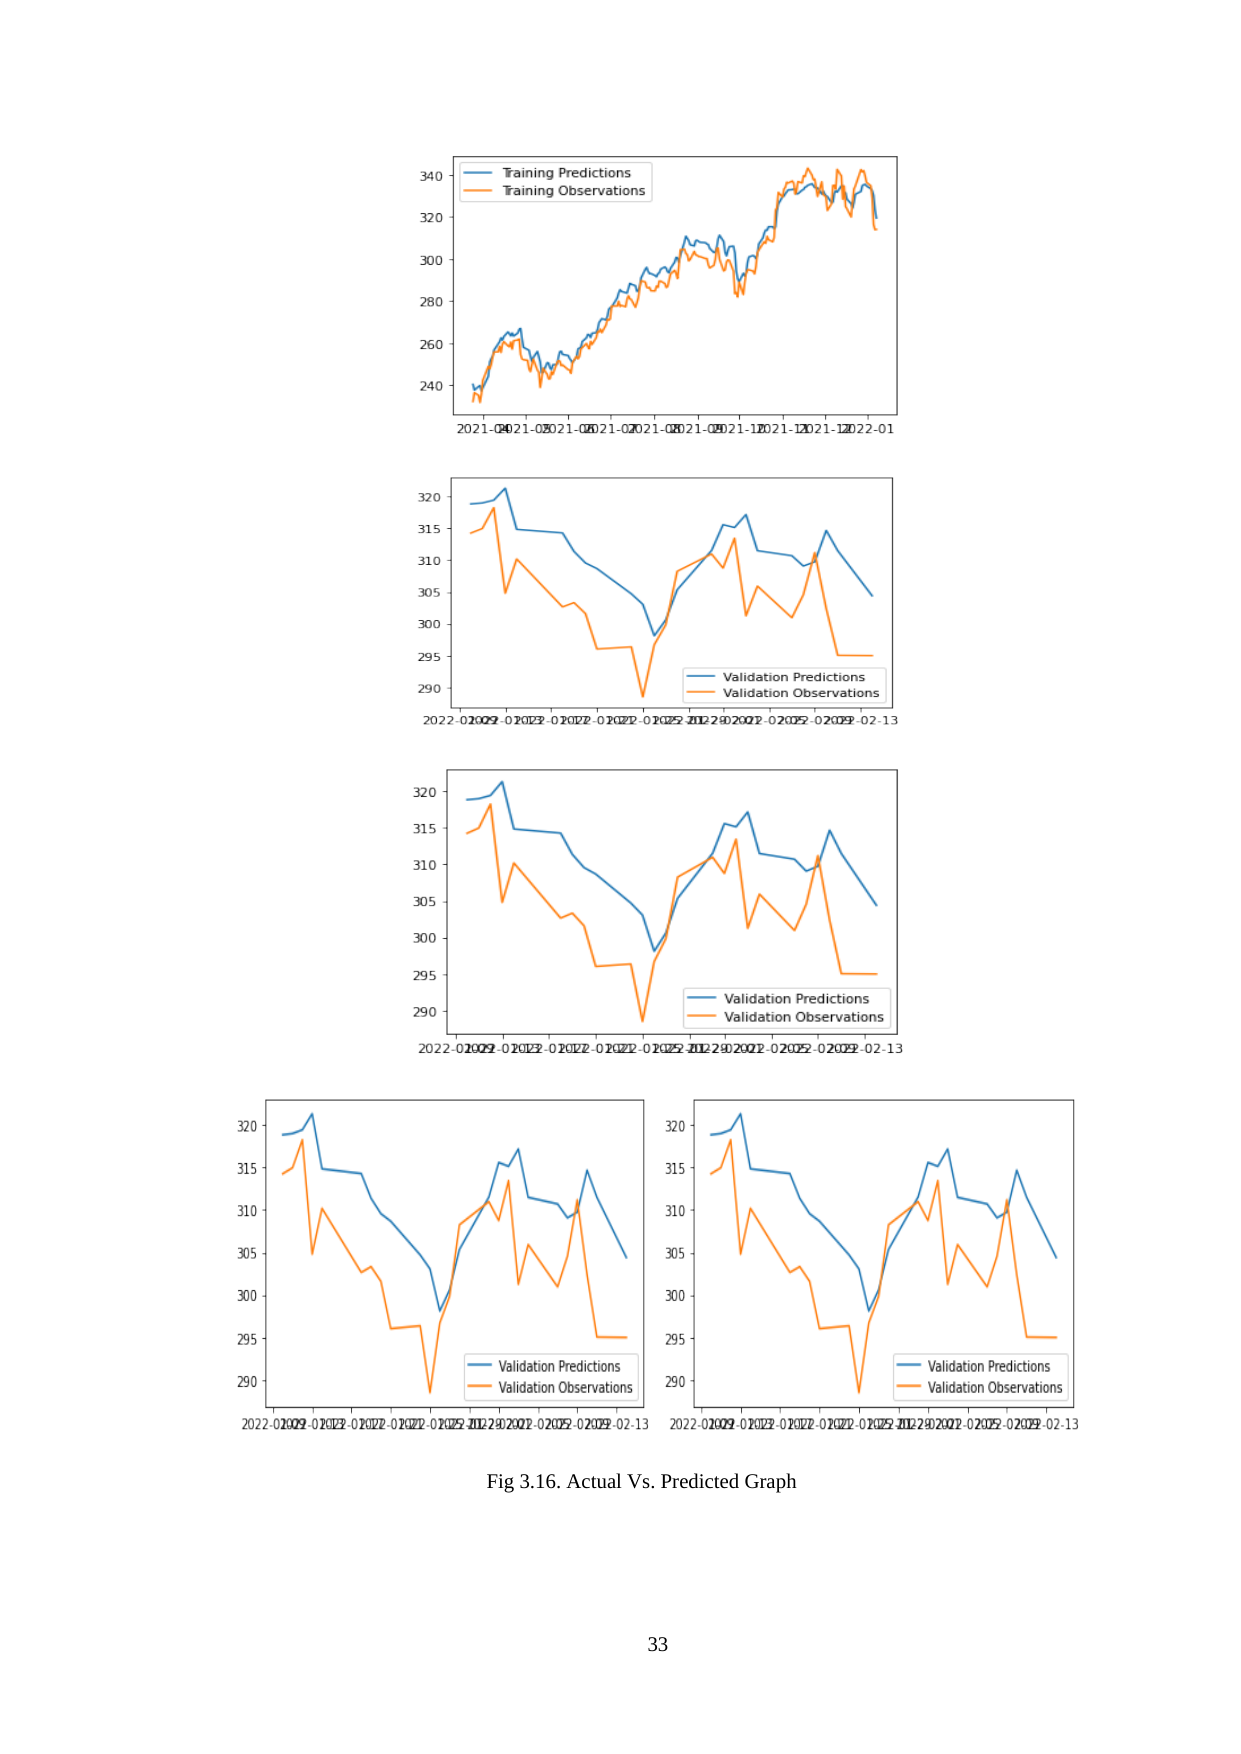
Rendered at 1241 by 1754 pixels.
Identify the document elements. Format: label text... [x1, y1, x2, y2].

list Prediction vs Actuals Plot: This line plot compares predicted values to actual values, demonstrating the model’s ability to capture patterns in the data. [262, 443, 1090, 501]
text To further analyse the results, the predicted values from the test set were plotted against the actual values. This visualization helps in understanding how closely the predicted values match the actual observed values over time. A strong correlation between the predicted and actual values would indicate a well-performing model.[4][17] [225, 213, 1090, 356]
list Visualising Predictions v/s Actuals [225, 150, 1090, 183]
picture [409, 645, 906, 939]
picture [402, 1257, 913, 1558]
text The following types of plots were generated for this analysis: [225, 386, 1090, 414]
list Residual Plot: The residuals (the differences between predicted and actual values) were plotted to evaluate the model’s error distribution. A well-performing model will show a random scatter of residuals around zero, with no visible patterns. [262, 501, 1090, 616]
picture [407, 967, 908, 1229]
